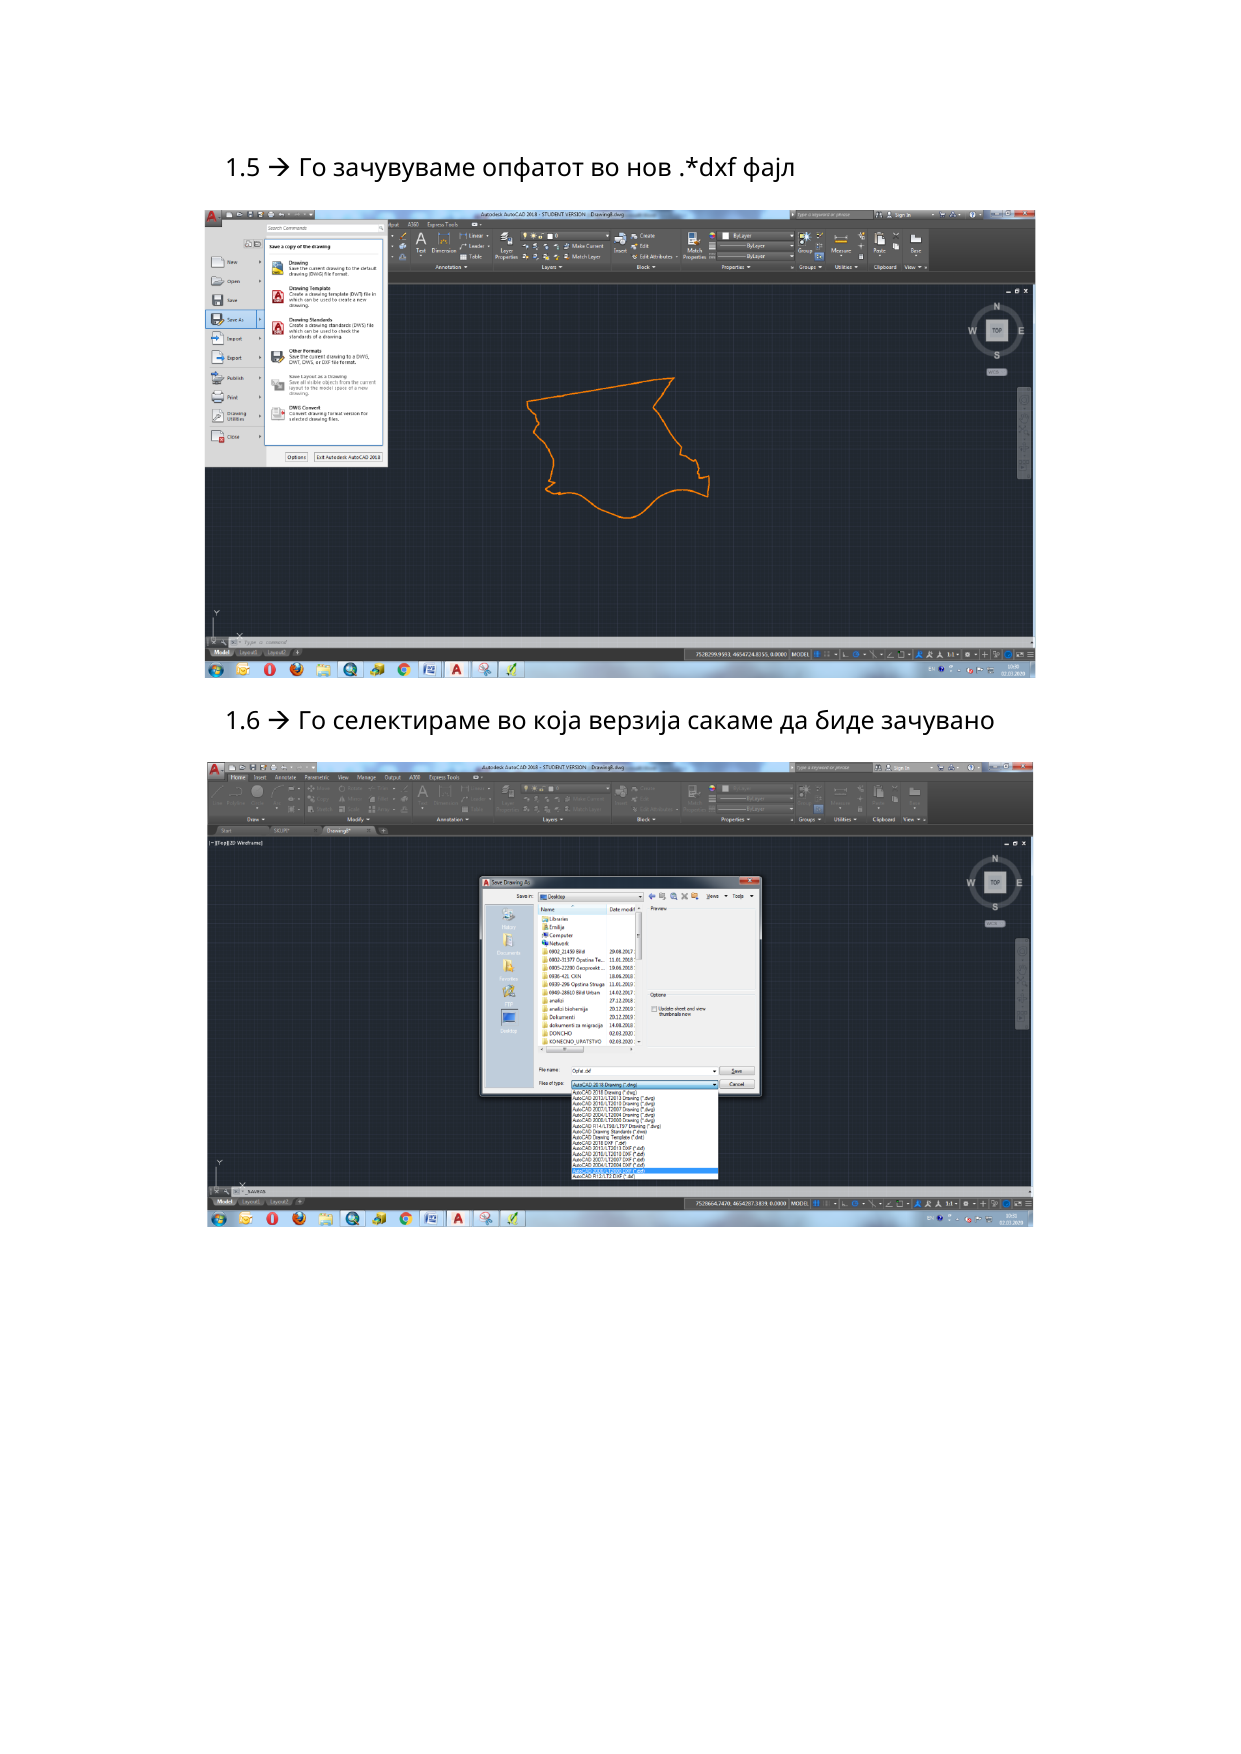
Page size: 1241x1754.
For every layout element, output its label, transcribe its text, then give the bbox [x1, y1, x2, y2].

picture [207, 762, 1034, 1227]
text 1.5 Го зачувуваме опфатот во нов .*dxf фајл [150, 150, 1090, 184]
text 1.6 Го селектираме во која верзија сакаме да биде зачувано [150, 702, 1090, 736]
picture [204, 210, 1036, 678]
